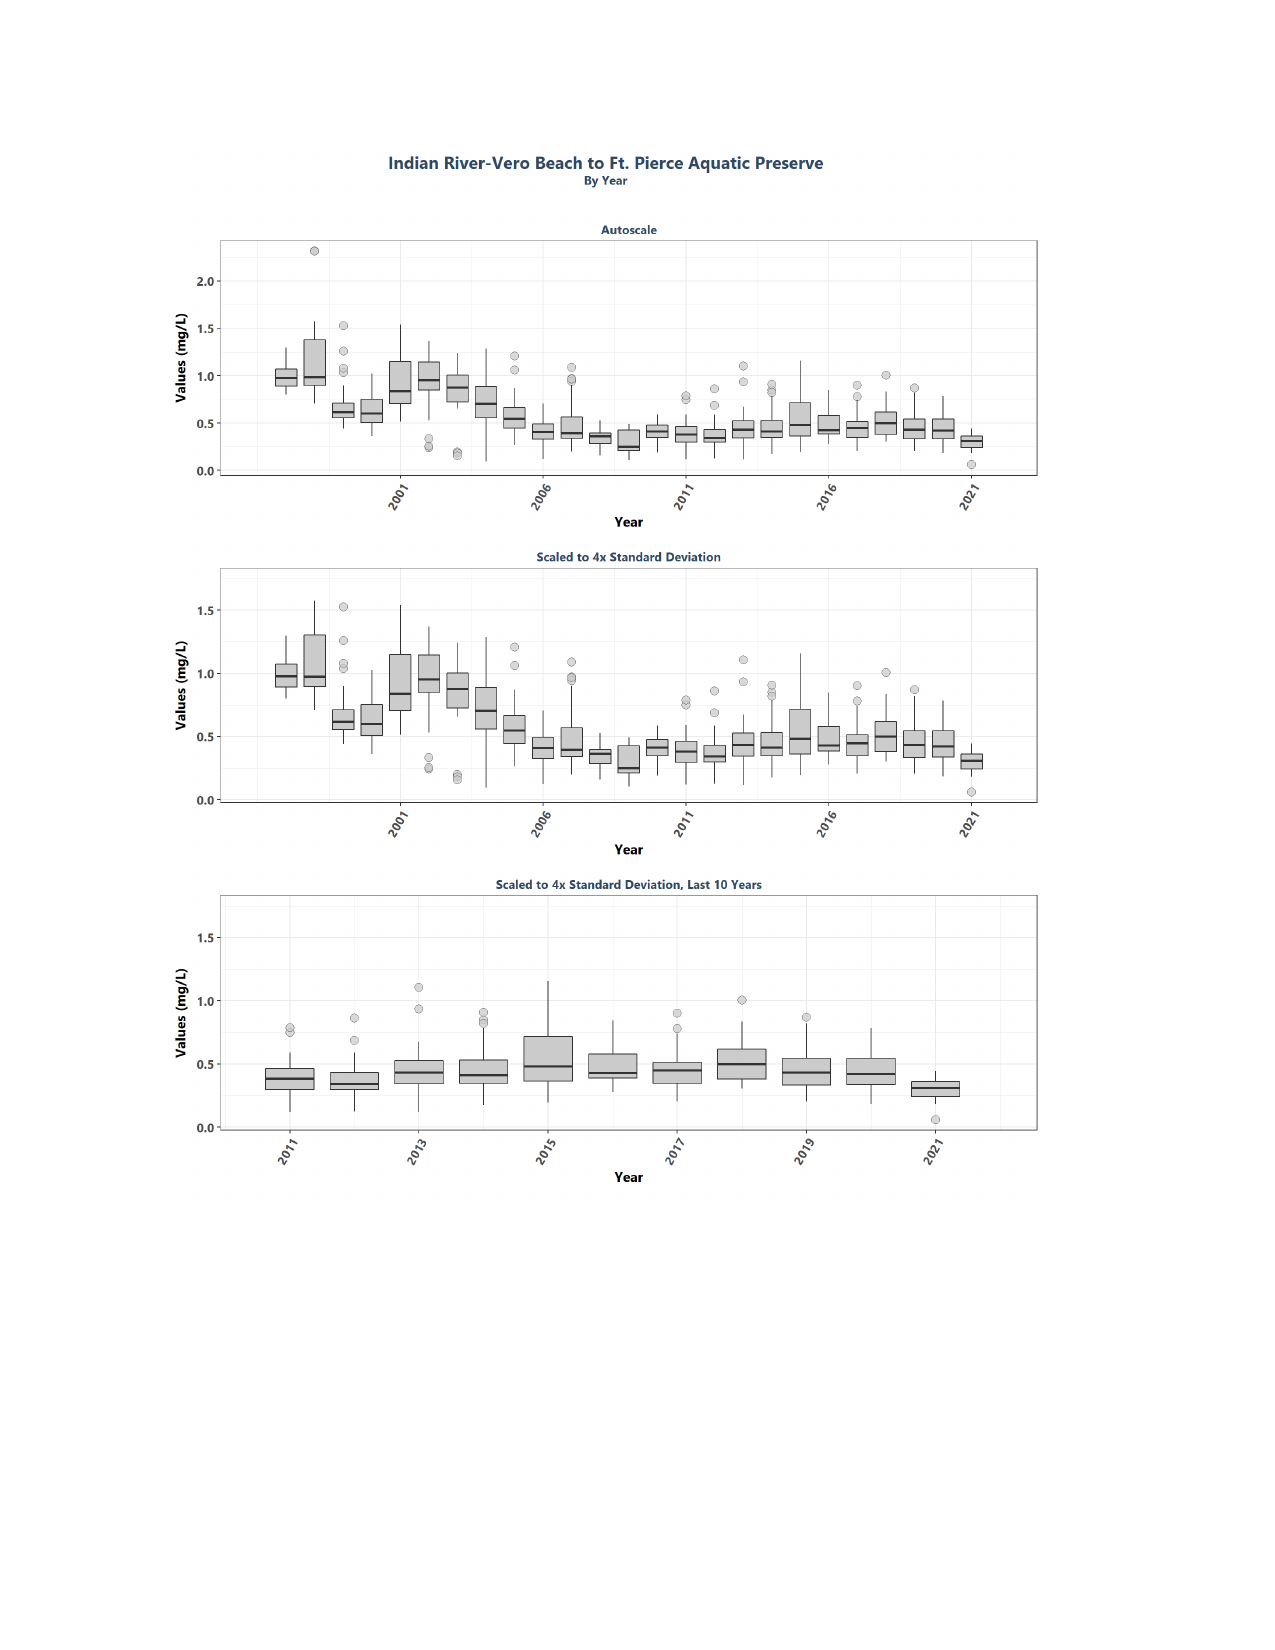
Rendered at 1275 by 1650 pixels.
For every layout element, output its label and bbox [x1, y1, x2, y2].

picture [168, 150, 1044, 1200]
